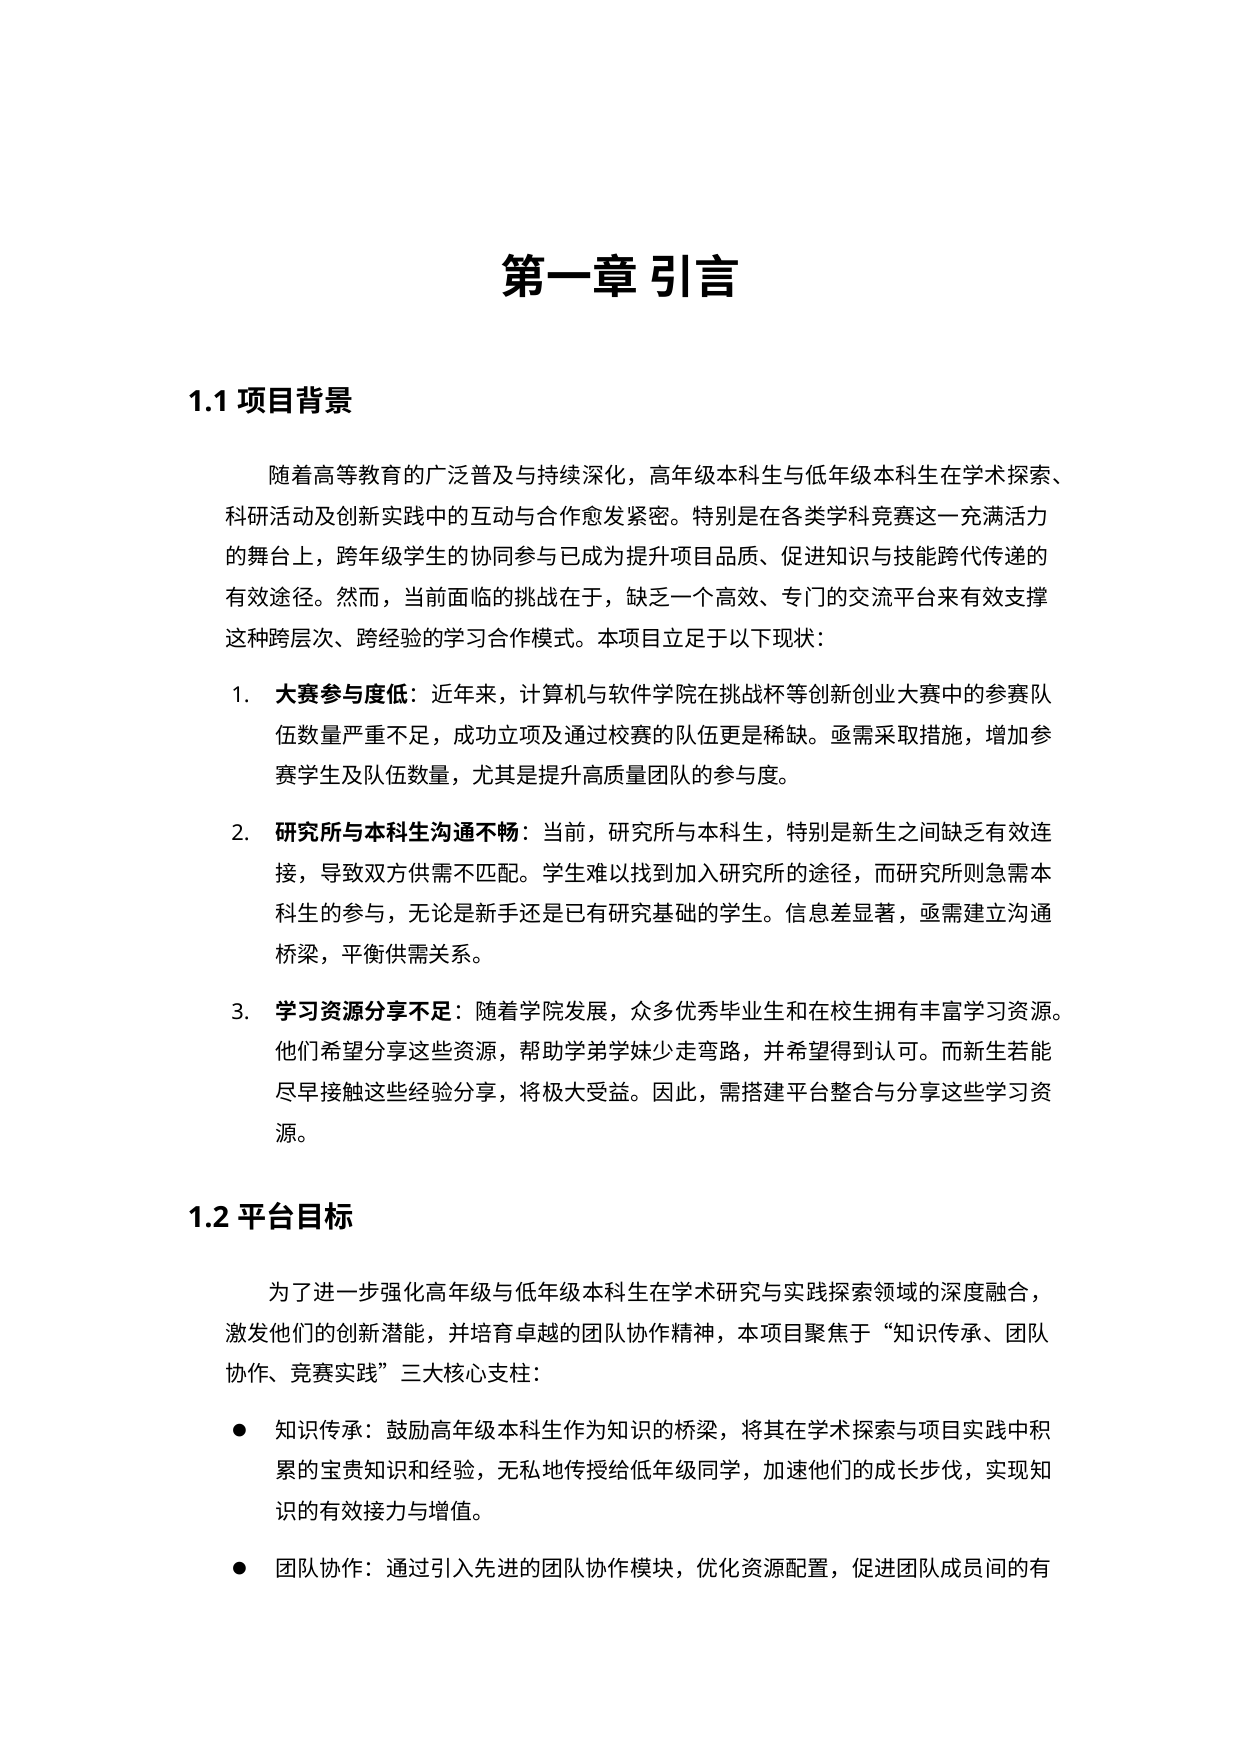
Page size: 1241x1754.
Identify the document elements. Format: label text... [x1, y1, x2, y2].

text 随着高等教育的广泛普及与持续深化，高年级本科生与低年级本科生在学术探索、科研活动及创新实践中的互动与合作愈发紧密。特别是在各类学科竞赛这一充满活力的舞台上，跨年级学生的协同参与已成为提升项目品质、促进知识与技能跨代传递的有效途径。然而，当前面临的挑战在于，缺乏一个高效、专门的交流平台来有效支撑这种跨层次、跨经验的学习合作模式。本项目立足于以下现状： [225, 458, 1053, 653]
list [231, 1550, 1053, 1583]
text 为了进一步强化高年级与低年级本科生在学术研究与实践探索领域的深度融合，激发他们的创新潜能，并培育卓越的团队协作精神，本项目聚焦于“知识传承、团队协作、竞赛实践”三大核心支柱： [225, 1274, 1053, 1388]
subtitle 第一章 引言 [187, 225, 1053, 322]
list 学习资源分享不足：随着学院发展，众多优秀毕业生和在校生拥有丰富学习资源。他们希望分享这些资源，帮助学弟学妹少走弯路，并希望得到认可。而新生若能尽早接触这些经验分享，将极大受益。因此，需搭建平台整合与分享这些学习资源。 [231, 993, 1053, 1148]
list 研究所与本科生沟通不畅：当前，研究所与本科生，特别是新生之间缺乏有效连接，导致双方供需不匹配。学生难以找到加入研究所的途径，而研究所则急需本科生的参与，无论是新手还是已有研究基础的学生。信息差显著，亟需建立沟通桥梁，平衡供需关系。 [231, 815, 1053, 969]
subtitle 1.2 平台目标 [187, 1183, 1053, 1248]
list 知识传承：鼓励高年级本科生作为知识的桥梁，将其在学术探索与项目实践中积累的宝贵知识和经验，无私地传授给低年级同学，加速他们的成长步伐，实现知识的有效接力与增值。 [231, 1412, 1053, 1526]
list 大赛参与度低：近年来，计算机与软件学院在挑战杯等创新创业大赛中的参赛队伍数量严重不足，成功立项及通过校赛的队伍更是稀缺。亟需采取措施，增加参赛学生及队伍数量，尤其是提升高质量团队的参与度。 [231, 677, 1053, 791]
subtitle 1.1 项目背景 [187, 366, 1053, 431]
